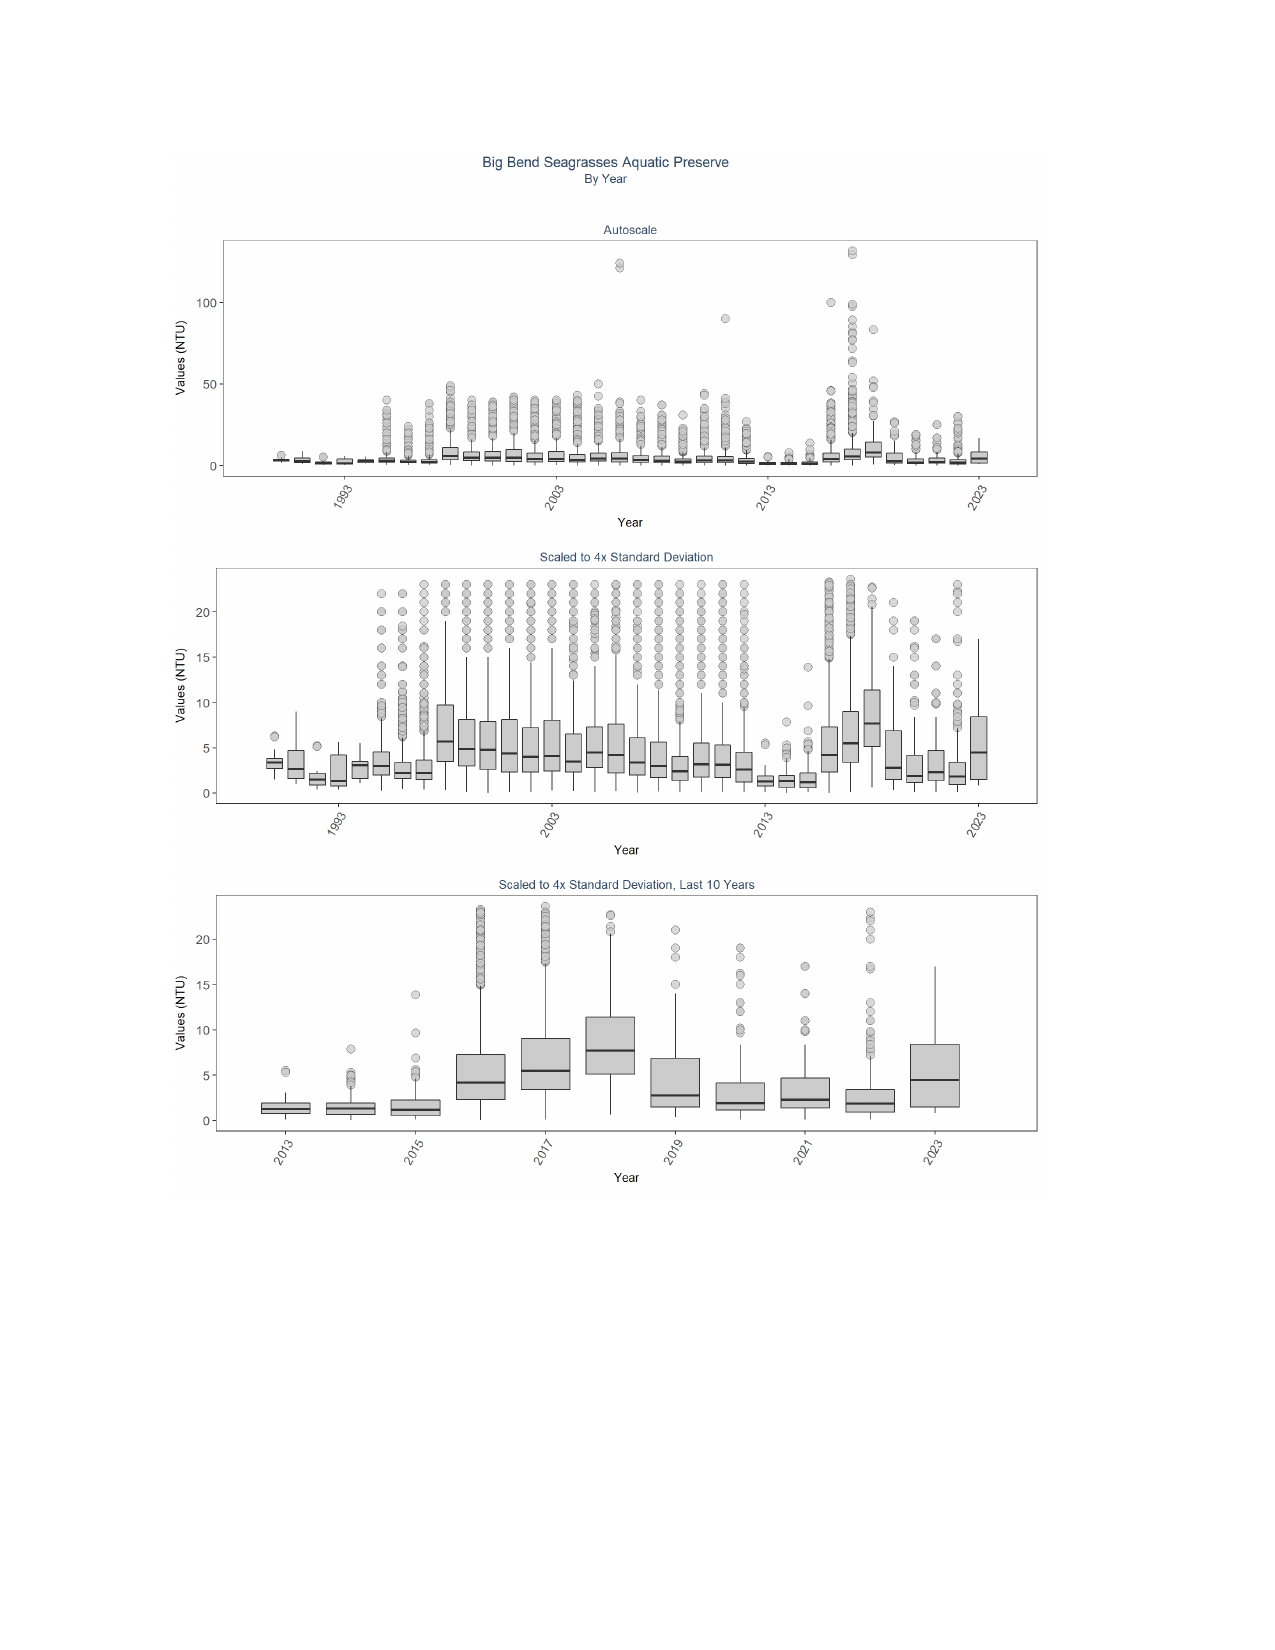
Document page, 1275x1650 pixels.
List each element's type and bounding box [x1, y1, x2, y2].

picture [168, 150, 1044, 1200]
